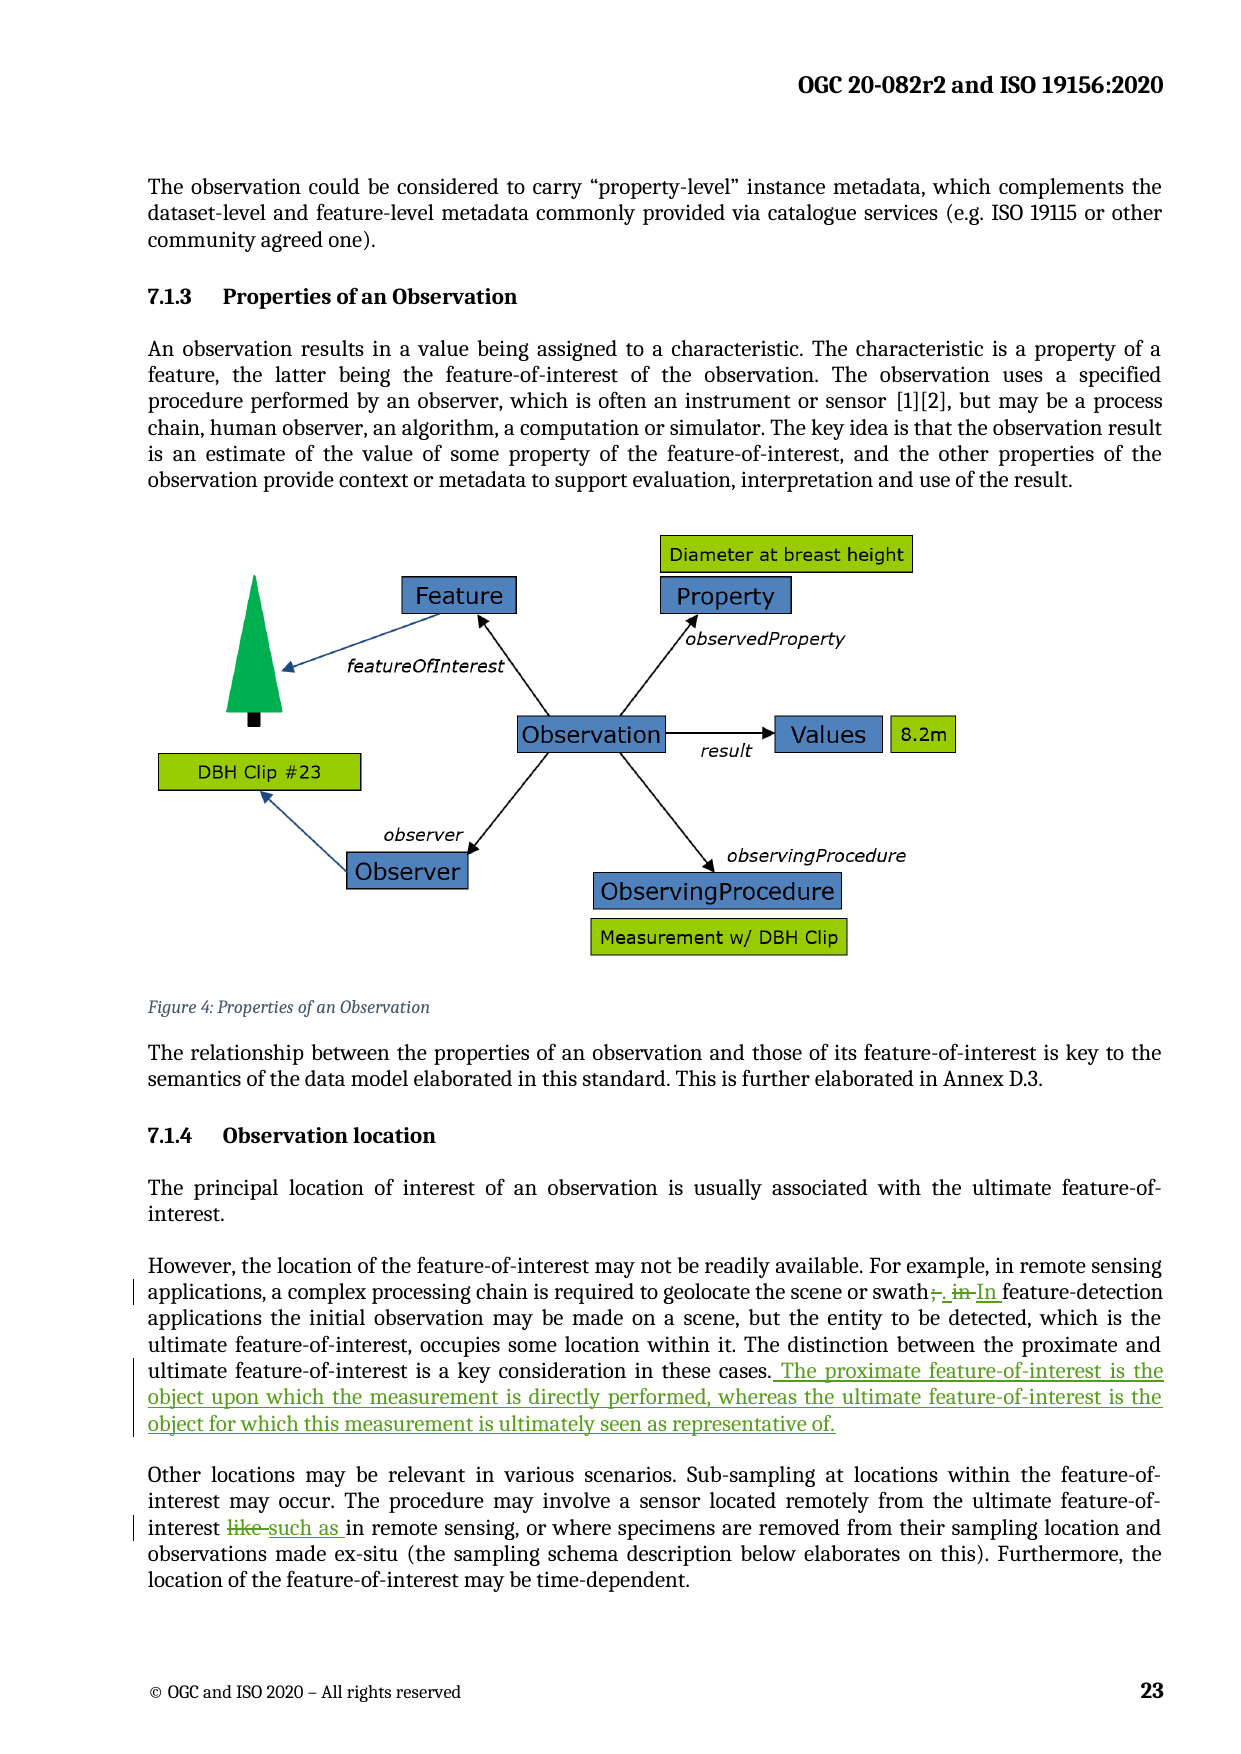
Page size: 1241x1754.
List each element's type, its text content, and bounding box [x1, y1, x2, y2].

text However, the location of the feature-of-interest may not be readily available. For example, in remote sensing applications, a complex processing chain is required to geolocate the scene or swathfeature-detection applications the initial observation may be made on a scene, but the entity to be detected, which is the ultimate feature-of-interest, occupies some location within it. The distinction between the proximate and ultimate feature-of-interest is a key consideration in these cases. [148, 1252, 1163, 1407]
text Other locations may be relevant in various scenarios. Sub-sampling at locations within the feature-of-interest may occur. The procedure may involve a sensor located remotely from the ultimate feature-of-interest in remote sensing, or where specimens are removed from their sampling location and observations made ex-situ (the sampling schema description below elaborates on this). Furthermore, the location of the feature-of-interest may be time-dependent. [148, 1462, 1163, 1594]
subtitle Observation location [148, 1123, 1163, 1150]
text However, the location of the feature-of-interest may not be readily available. For example, in remote sensing applications, a complex processing chain is required to geolocate the scene or swathfeature-detection applications the initial observation may be made on a scene, but the entity to be detected, which is the ultimate feature-of-interest, occupies some location within it. The distinction between the proximate and ultimate feature-of-interest is a key consideration in these cases. [148, 1408, 1163, 1437]
text Figure 4: Properties of an Observation [148, 997, 1163, 1018]
text An observation results in a value being assigned to a characteristic. The characteristic is a property of a feature, the latter being the feature-of-interest of the observation. The observation uses a specified procedure performed by an observer, which is often an instrument or sensor [1][2], but may be a process chain, human observer, an algorithm, a computation or simulator. The key idea is that the observation result is an estimate of the value of some property of the feature-of-interest, and the other properties of the observation provide context or metadata to support evaluation, interpretation and use of the result. [148, 336, 1163, 494]
picture [147, 518, 976, 972]
text The relationship between the properties of an observation and those of its feature-of-interest is key to the semantics of the data model elaborated in this standard. This is further elaborated in Annex D.3. [148, 1039, 1163, 1092]
subtitle Properties of an Observation [148, 284, 1163, 311]
text The principal location of interest of an observation is usually associated with the ultimate feature-of-interest. [148, 1175, 1163, 1227]
text The observation could be considered to carry “property-level” instance metadata, which complements the dataset-level and feature-level metadata commonly provided via catalogue services (e.g. ISO 19115 or other community agreed one). [148, 174, 1163, 253]
